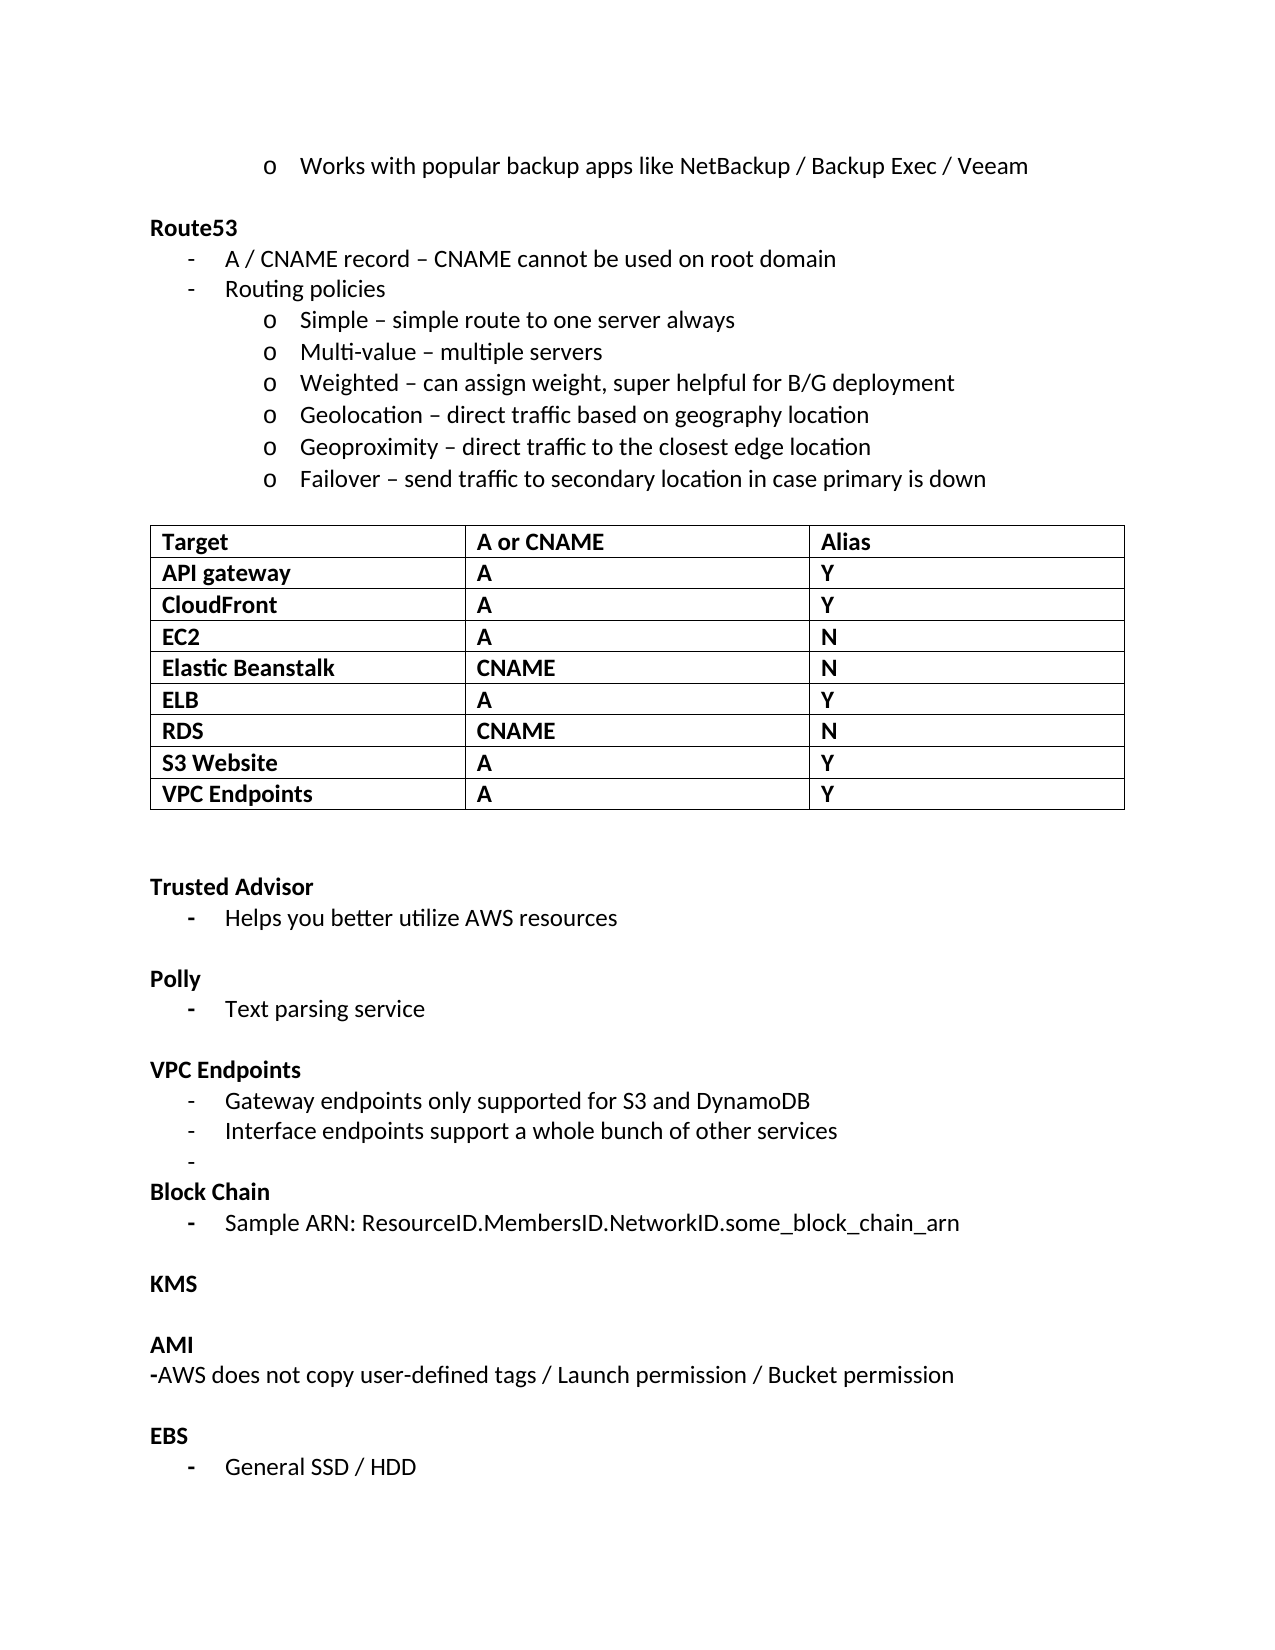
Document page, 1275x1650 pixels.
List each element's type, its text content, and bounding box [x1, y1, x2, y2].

text Trusted Advisor [150, 871, 1125, 902]
text VPC Endpoints [150, 1054, 1125, 1085]
list Geoproximity – direct traffic to the closest edge location [262, 431, 1125, 463]
list Text parsing service [187, 993, 1125, 1024]
list Weighted – can assign weight, super helpful for B/G deployment [262, 367, 1125, 399]
text Route53 [150, 212, 1125, 243]
table_cell N [810, 621, 1124, 651]
list Failover – send traffic to secondary location in case primary is down [262, 463, 1125, 494]
list Simple – simple route to one server always [262, 304, 1125, 336]
table_cell Y [810, 779, 1124, 809]
table_cell ELB [151, 684, 465, 714]
table_cell A [466, 621, 809, 651]
table_cell N [810, 715, 1124, 746]
text EBS [150, 1421, 1125, 1451]
table_header Target [151, 526, 465, 557]
table_cell CNAME [466, 715, 809, 746]
text AMI [150, 1329, 1125, 1359]
table_cell A [466, 747, 809, 777]
list Gateway endpoints only supported for S3 and DynamoDB [187, 1085, 1125, 1115]
table_cell S3 Website [151, 747, 465, 777]
table_cell RDS [151, 715, 465, 746]
list Helps you better utilize AWS resources [187, 902, 1125, 932]
table_cell A [466, 779, 809, 809]
table_cell Y [810, 684, 1124, 714]
table_cell EC2 [151, 621, 465, 651]
text Polly [150, 963, 1125, 993]
list A / CNAME record – CNAME cannot be used on root domain [187, 243, 1125, 273]
table_cell API gateway [151, 558, 465, 588]
table_cell A [466, 684, 809, 714]
table_cell A [466, 558, 809, 588]
list Geolocation – direct traffic based on geography location [262, 399, 1125, 431]
table_cell A [466, 589, 809, 620]
table_cell CNAME [466, 652, 809, 683]
table_header Alias [810, 526, 1124, 557]
list Works with popular backup apps like NetBackup / Backup Exec / Veeam [262, 150, 1125, 182]
table_cell Elastic Beanstalk [151, 652, 465, 683]
table_cell VPC Endpoints [151, 779, 465, 809]
table_cell N [810, 652, 1124, 683]
table_cell CloudFront [151, 589, 465, 620]
table_cell Y [810, 558, 1124, 588]
text KMS [150, 1268, 1125, 1298]
list General SSD / HDD [187, 1451, 1125, 1482]
text Block Chain [150, 1176, 1125, 1207]
text -AWS does not copy user-defined tags / Launch permission / Bucket permission [150, 1359, 1125, 1390]
table_cell Y [810, 747, 1124, 777]
list Multi-value – multiple servers [262, 336, 1125, 367]
list Sample ARN: ResourceID.MembersID.NetworkID.some_block_chain_arn [187, 1207, 1125, 1237]
table_header A or CNAME [466, 526, 809, 557]
list Interface endpoints support a whole bunch of other services [187, 1115, 1125, 1146]
table_cell Y [810, 589, 1124, 620]
list Routing policies [187, 273, 1125, 304]
